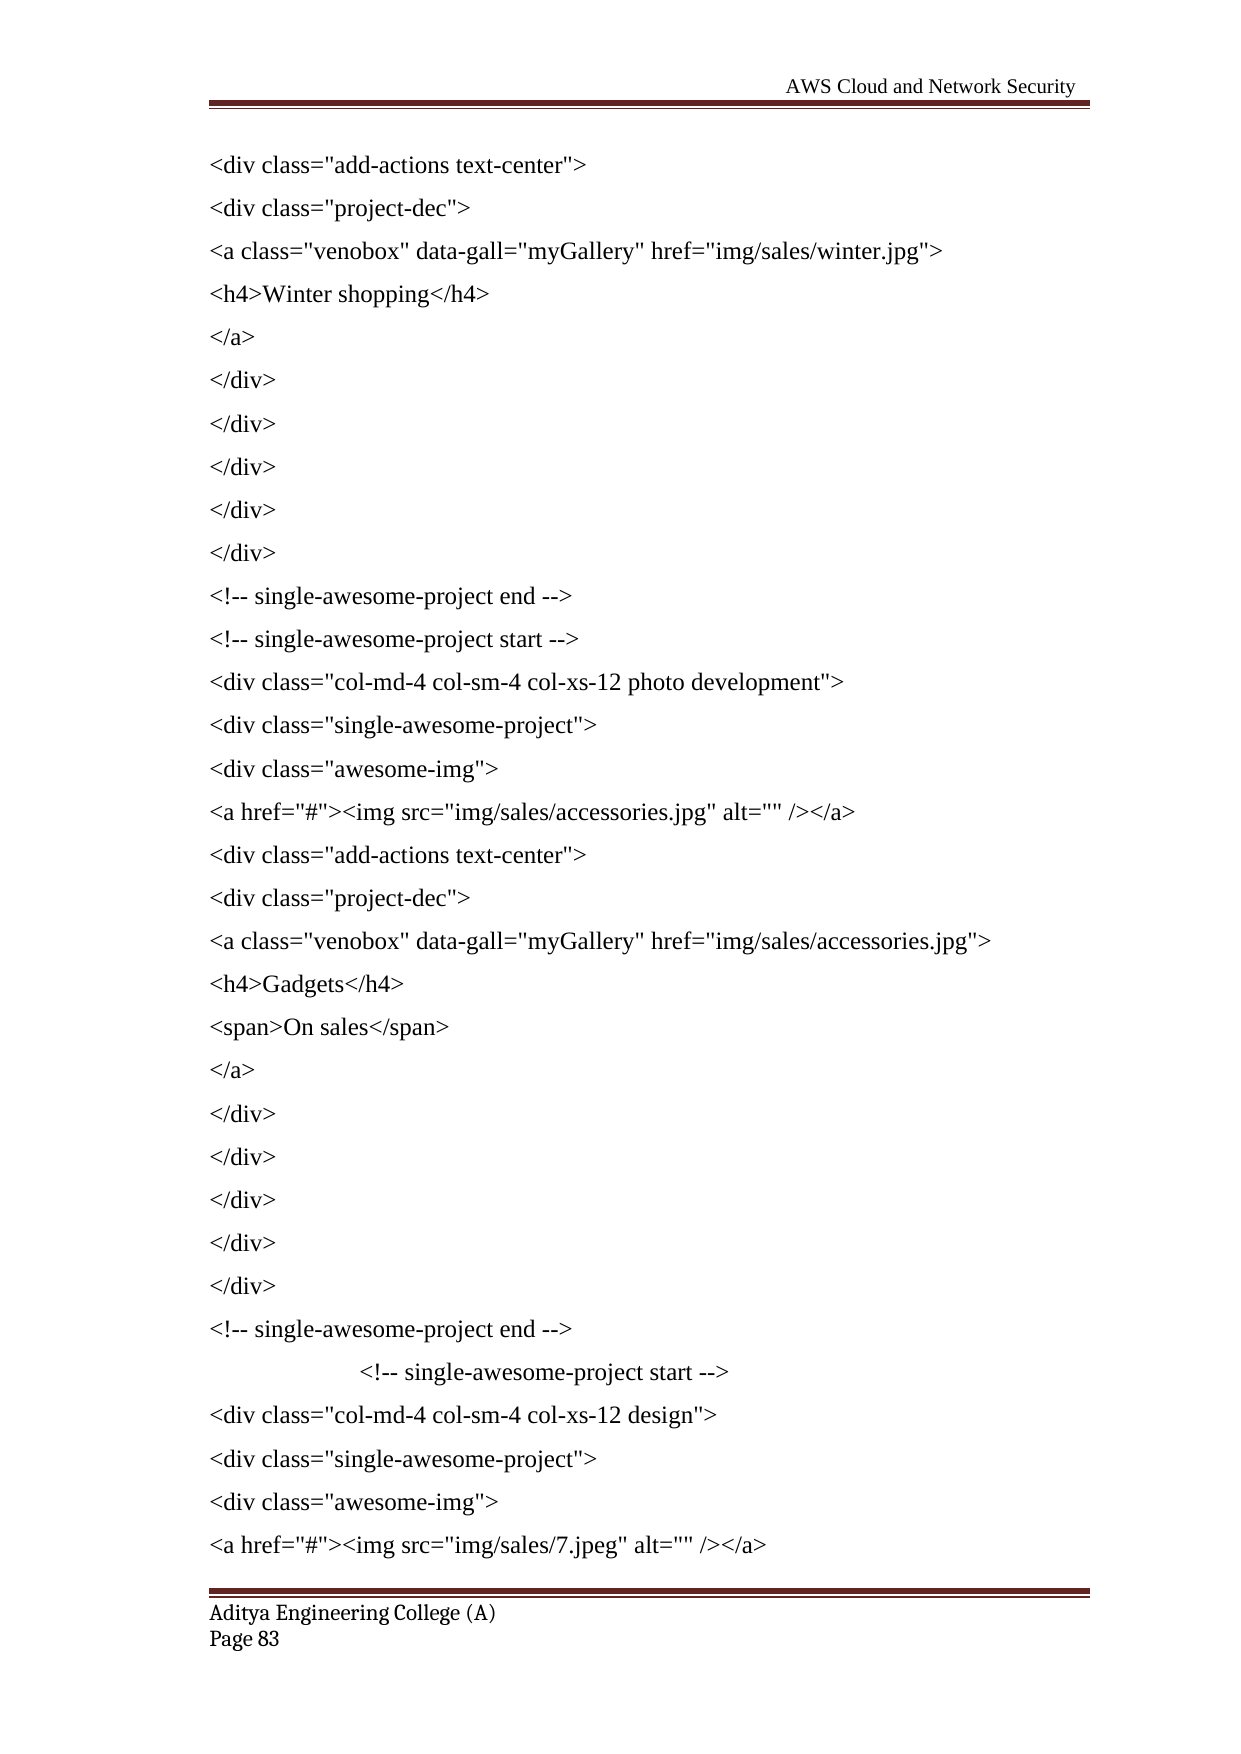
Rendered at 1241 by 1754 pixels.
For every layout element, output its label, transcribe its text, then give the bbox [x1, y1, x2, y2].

text </div> [209, 409, 1090, 437]
text </div> [209, 495, 1090, 524]
text <div class="add-actions text-center"> [209, 840, 1090, 869]
text <div class="awesome-img"> [209, 1487, 1090, 1516]
text <a class="venobox" data-gall="myGallery" href="img/sales/accessories.jpg"> [209, 926, 1090, 955]
text </div> [209, 1228, 1090, 1257]
text </div> [209, 1271, 1090, 1300]
text <!-- single-awesome-project start --> [209, 1357, 1090, 1386]
text <a href="#"><img src="img/sales/accessories.jpg" alt="" /></a> [209, 797, 1090, 826]
text <!-- single-awesome-project end --> [209, 581, 1090, 610]
text <div class="awesome-img"> [209, 754, 1090, 782]
text <div class="project-dec"> [209, 193, 1090, 222]
text <a class="venobox" data-gall="myGallery" href="img/sales/winter.jpg"> [209, 236, 1090, 265]
text <div class="project-dec"> [209, 883, 1090, 912]
text </div> [209, 1099, 1090, 1127]
text <a href="#"><img src="img/sales/7.jpeg" alt="" /></a> [209, 1530, 1090, 1559]
text </div> [209, 1142, 1090, 1171]
text </div> [209, 1185, 1090, 1214]
text </div> [209, 452, 1090, 481]
text </a> [209, 322, 1090, 351]
text <!-- single-awesome-project start --> [209, 624, 1090, 653]
text <div class="single-awesome-project"> [209, 711, 1090, 739]
text </div> [209, 366, 1090, 394]
text <!-- single-awesome-project end --> [209, 1314, 1090, 1343]
text </div> [209, 538, 1090, 567]
text <div class="col-md-4 col-sm-4 col-xs-12 photo development"> [209, 667, 1090, 696]
text </a> [209, 1056, 1090, 1084]
text <div class="single-awesome-project"> [209, 1444, 1090, 1472]
text <span>On sales</span> [209, 1012, 1090, 1041]
text <div class="add-actions text-center"> [209, 150, 1090, 179]
text <h4>Gadgets</h4> [209, 969, 1090, 998]
text <div class="col-md-4 col-sm-4 col-xs-12 design"> [209, 1401, 1090, 1429]
text <h4>Winter shopping</h4> [209, 279, 1090, 308]
